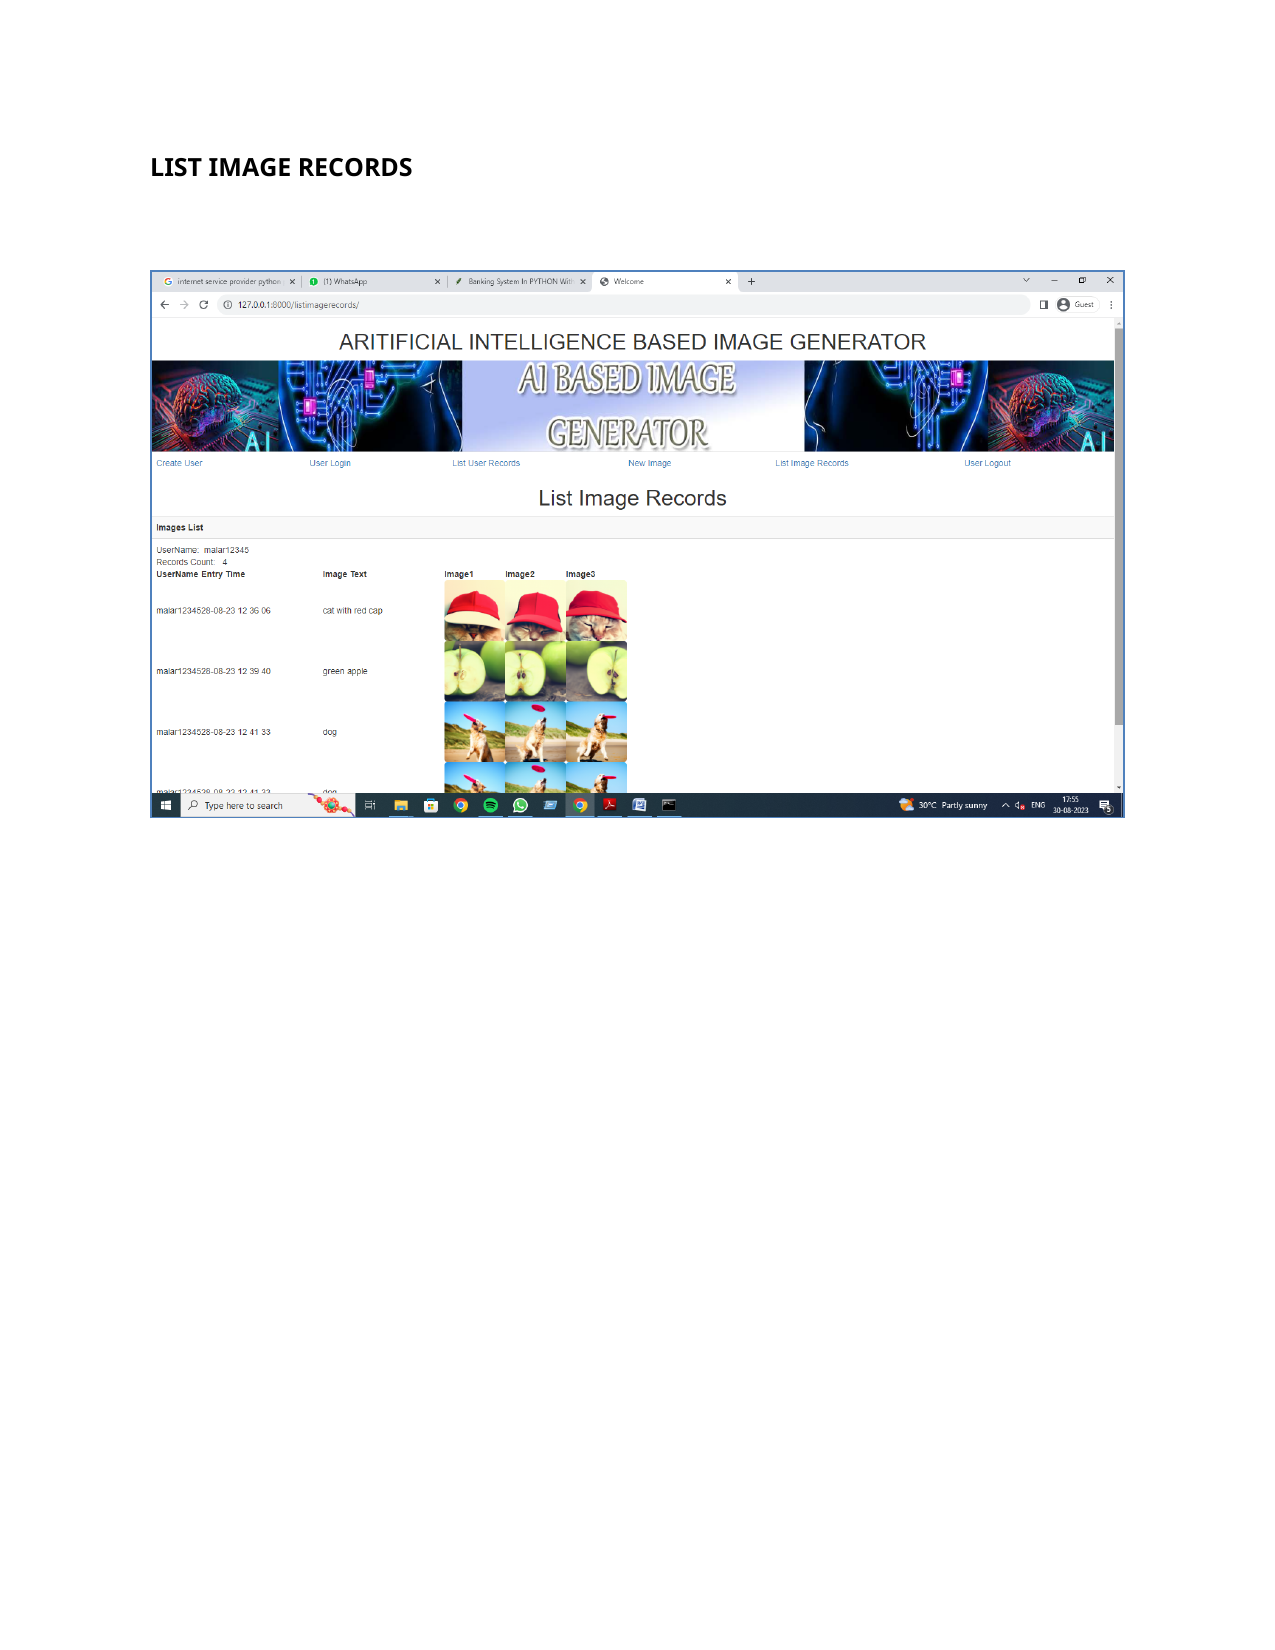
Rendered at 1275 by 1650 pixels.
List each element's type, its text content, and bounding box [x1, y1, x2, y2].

picture [152, 272, 1123, 817]
text LIST IMAGE RECORDS [150, 150, 1125, 184]
